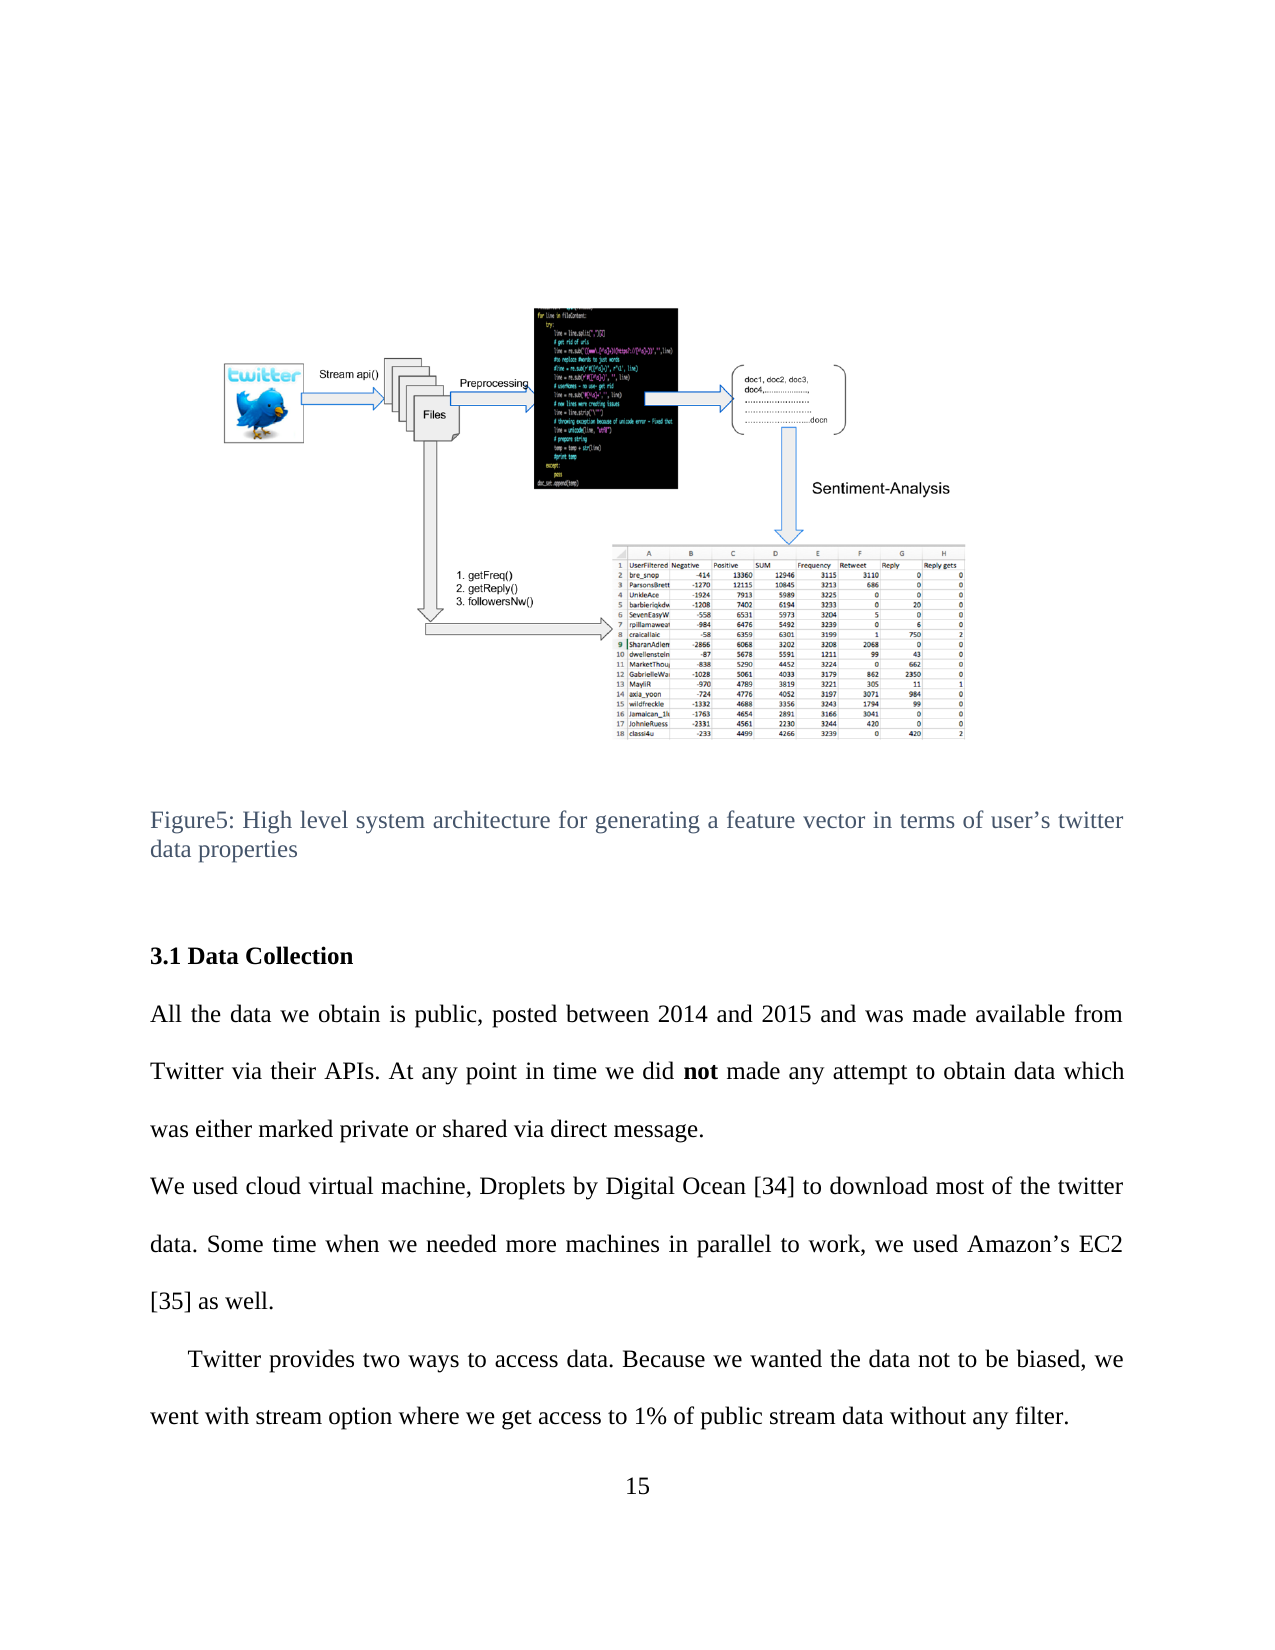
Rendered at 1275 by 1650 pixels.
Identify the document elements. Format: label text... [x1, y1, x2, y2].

picture [150, 282, 1050, 777]
text 3.1 Data Collection [150, 941, 1125, 970]
text Figure5: High level system architecture for generating a feature vector in terms of user’s twitter data properties [150, 806, 1125, 863]
text All the data we obtain is public, posted between 2014 and 2015 and was made available from Twitter via their APIs. At any point in time we did not made any attempt to obtain data which was either marked private or shared via direct message. [150, 999, 1125, 1143]
text We used cloud virtual machine, Droplets by Digital Ocean [34] to download most of the twitter data. Some time when we needed more machines in parallel to work, we used Amazon’s EC2 [35] as well. [150, 1171, 1125, 1315]
text Twitter provides two ways to access data. Because we wanted the data not to be biased, we went with stream option where we get access to 1% of public stream data without any filter. [150, 1344, 1125, 1430]
